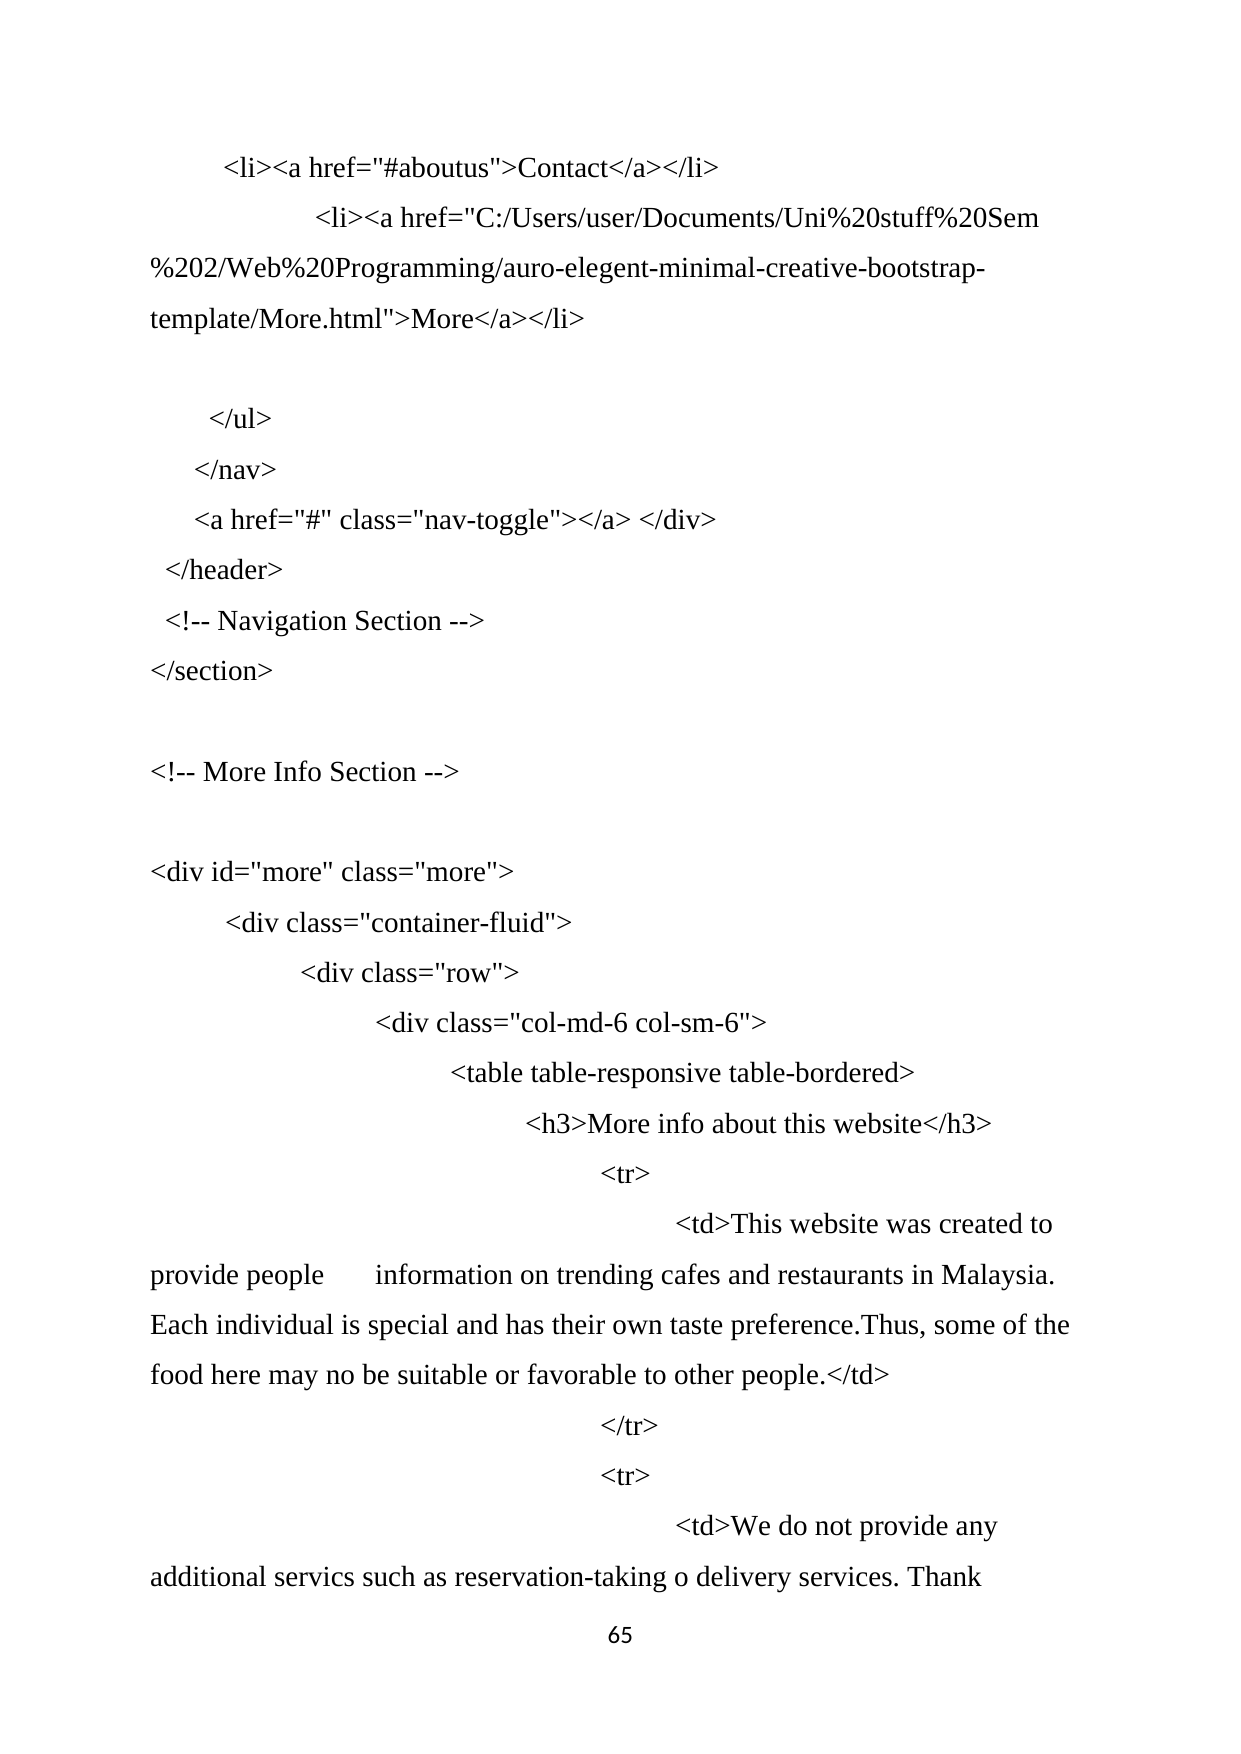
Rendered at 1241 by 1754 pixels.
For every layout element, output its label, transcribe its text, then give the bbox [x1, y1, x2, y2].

text <!-- Navigation Section --> [150, 603, 1090, 636]
text <table table-responsive table-bordered> [150, 1056, 1090, 1089]
text </section> [150, 653, 1090, 687]
text <li><a href="#aboutus">Contact</a></li> [150, 150, 1090, 183]
text <!-- More Info Section --> [150, 754, 1090, 787]
text <tr> [150, 1458, 1090, 1492]
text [150, 1508, 1090, 1592]
text <div id="more" class="more"> [150, 854, 1090, 888]
text <div class="col-md-6 col-sm-6"> [150, 1005, 1090, 1039]
text </ul> [150, 402, 1090, 435]
text <li><a href="C:/Users/user/Documents/Uni%20stuff%20Sem%202/Web%20Programming/auro-elegent-minimal-creative-bootstrap-template/More.html">More</a></li> [150, 200, 1090, 334]
text <div class="container-fluid"> [150, 905, 1090, 938]
text </nav> [150, 452, 1090, 485]
text <h3>More info about this website</h3> [150, 1106, 1090, 1139]
text </tr> [150, 1408, 1090, 1441]
text <td>This website was created to provide people information on trending cafes and restaurants in Malaysia. Each individual is special and has their own taste preference.Thus, some of the food here may no be suitable or favorable to other people.</td> [150, 1207, 1090, 1391]
text </header> [150, 552, 1090, 586]
text <tr> [150, 1156, 1090, 1190]
text <a href="#" class="nav-toggle"></a> </div> [150, 502, 1090, 536]
text <div class="row"> [150, 955, 1090, 988]
